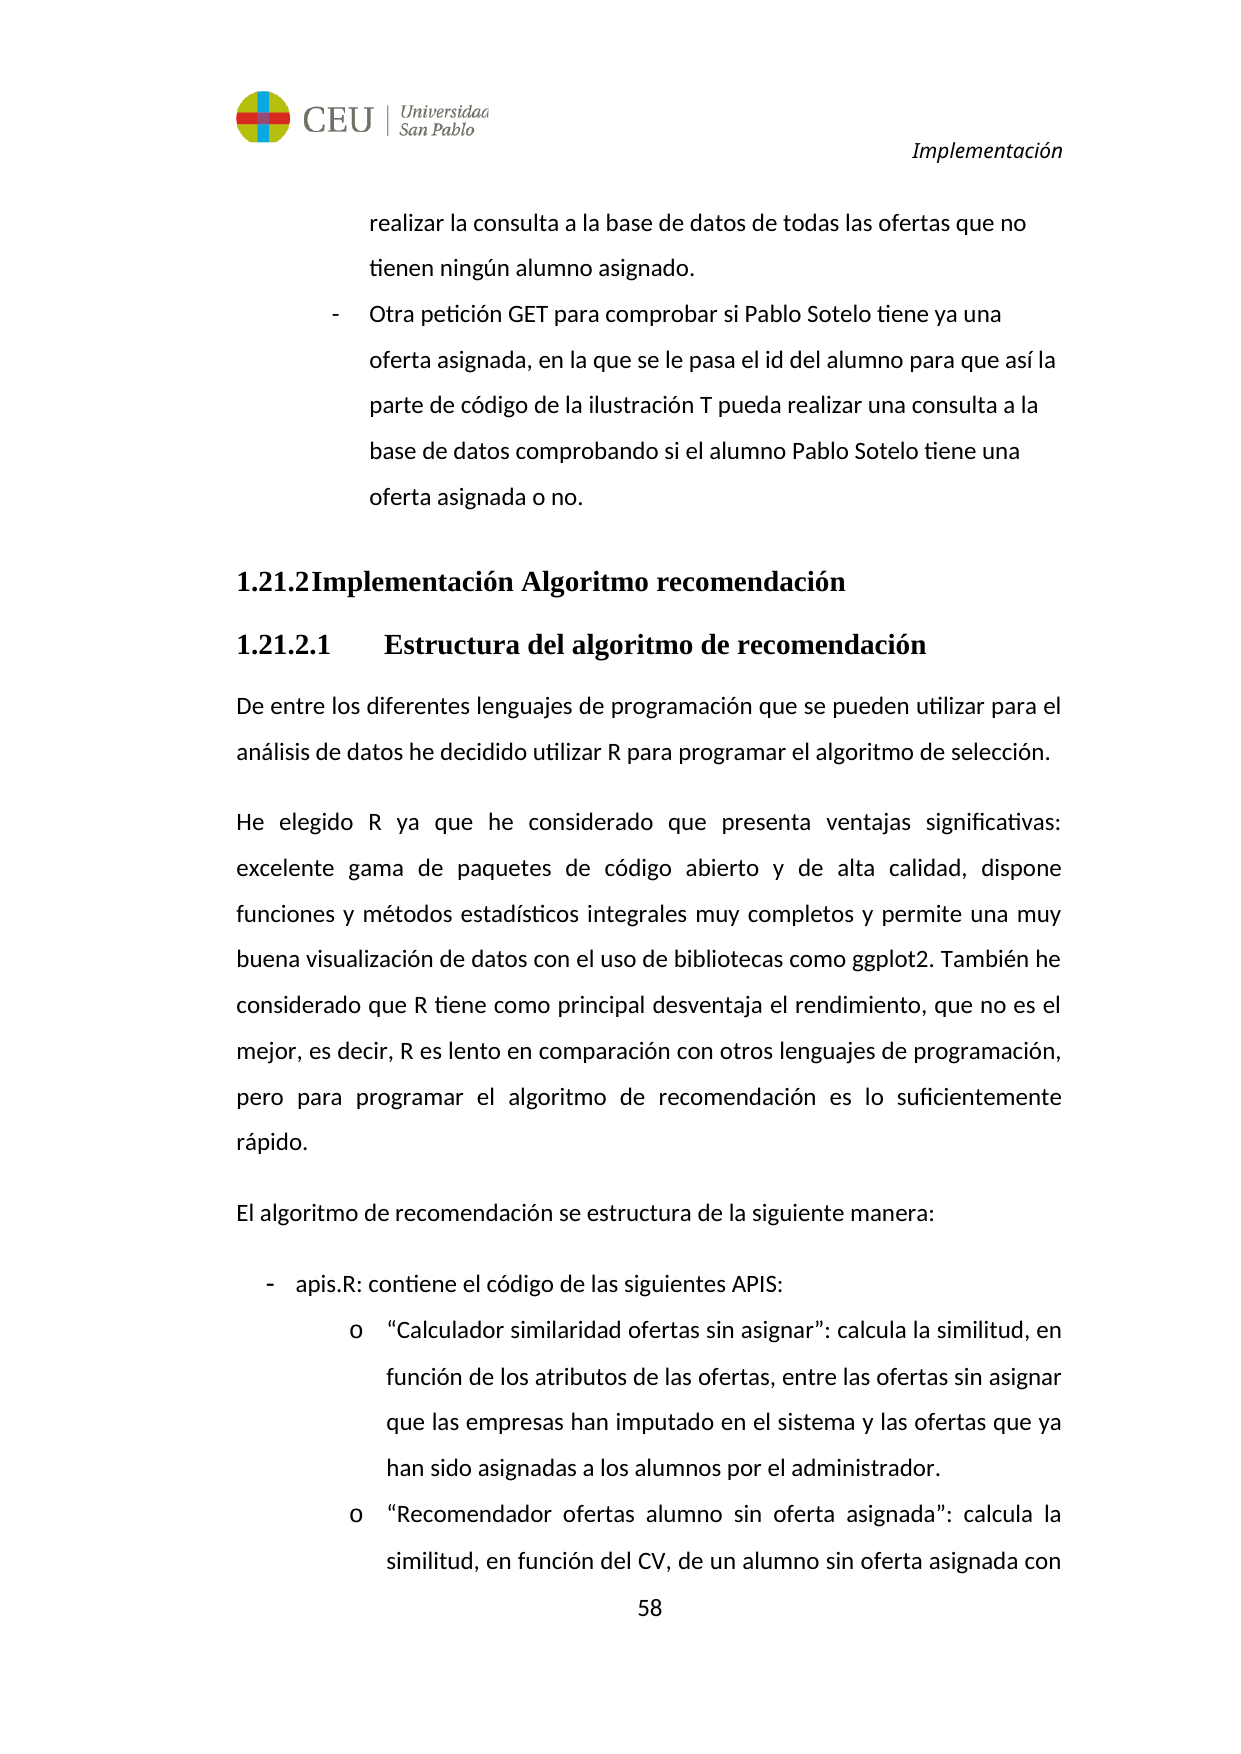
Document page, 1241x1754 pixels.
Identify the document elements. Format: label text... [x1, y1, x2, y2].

text De entre los diferentes lenguajes de programación que se pueden utilizar para el análisis de datos he decidido utilizar R para programar el algoritmo de selección. [236, 690, 1063, 766]
list apis.R: contiene el código de las siguientes APIS: [266, 1268, 1063, 1298]
list Otra petición GET para comprobar si Pablo Sotelo tiene ya una oferta asignada, en la que se le pasa el id del alumno para que así la parte de código de la ilustración T pueda realizar una consulta a la base de datos comprobando si el alumno Pablo Sotelo tiene una oferta asignada o no. [332, 298, 1063, 512]
list “Calculador similaridad ofertas sin asignar”: calcula la similitud, en función de los atributos de las ofertas, entre las ofertas sin asignar que las empresas han imputado en el sistema y las ofertas que ya han sido asignadas a los alumnos por el administrador. [349, 1314, 1063, 1483]
subtitle Implementación Algoritmo recomendación [236, 564, 1063, 598]
text He elegido R ya que he considerado que presenta ventajas significativas: excelente gama de paquetes de código abierto y de alta calidad, dispone funciones y métodos estadísticos integrales muy completos y permite una muy buena visualización de datos con el uso de bibliotecas como ggplot2. También he considerado que R tiene como principal desventaja el rendimiento, que no es el mejor, es decir, R es lento en comparación con otros lenguajes de programación, pero para programar el algoritmo de recomendación es lo suficientemente rápido. [236, 806, 1063, 1157]
subtitle Estructura del algoritmo de recomendación [236, 627, 1063, 661]
picture [235, 89, 489, 143]
text El algoritmo de recomendación se estructura de la siguiente manera: [236, 1197, 1063, 1228]
